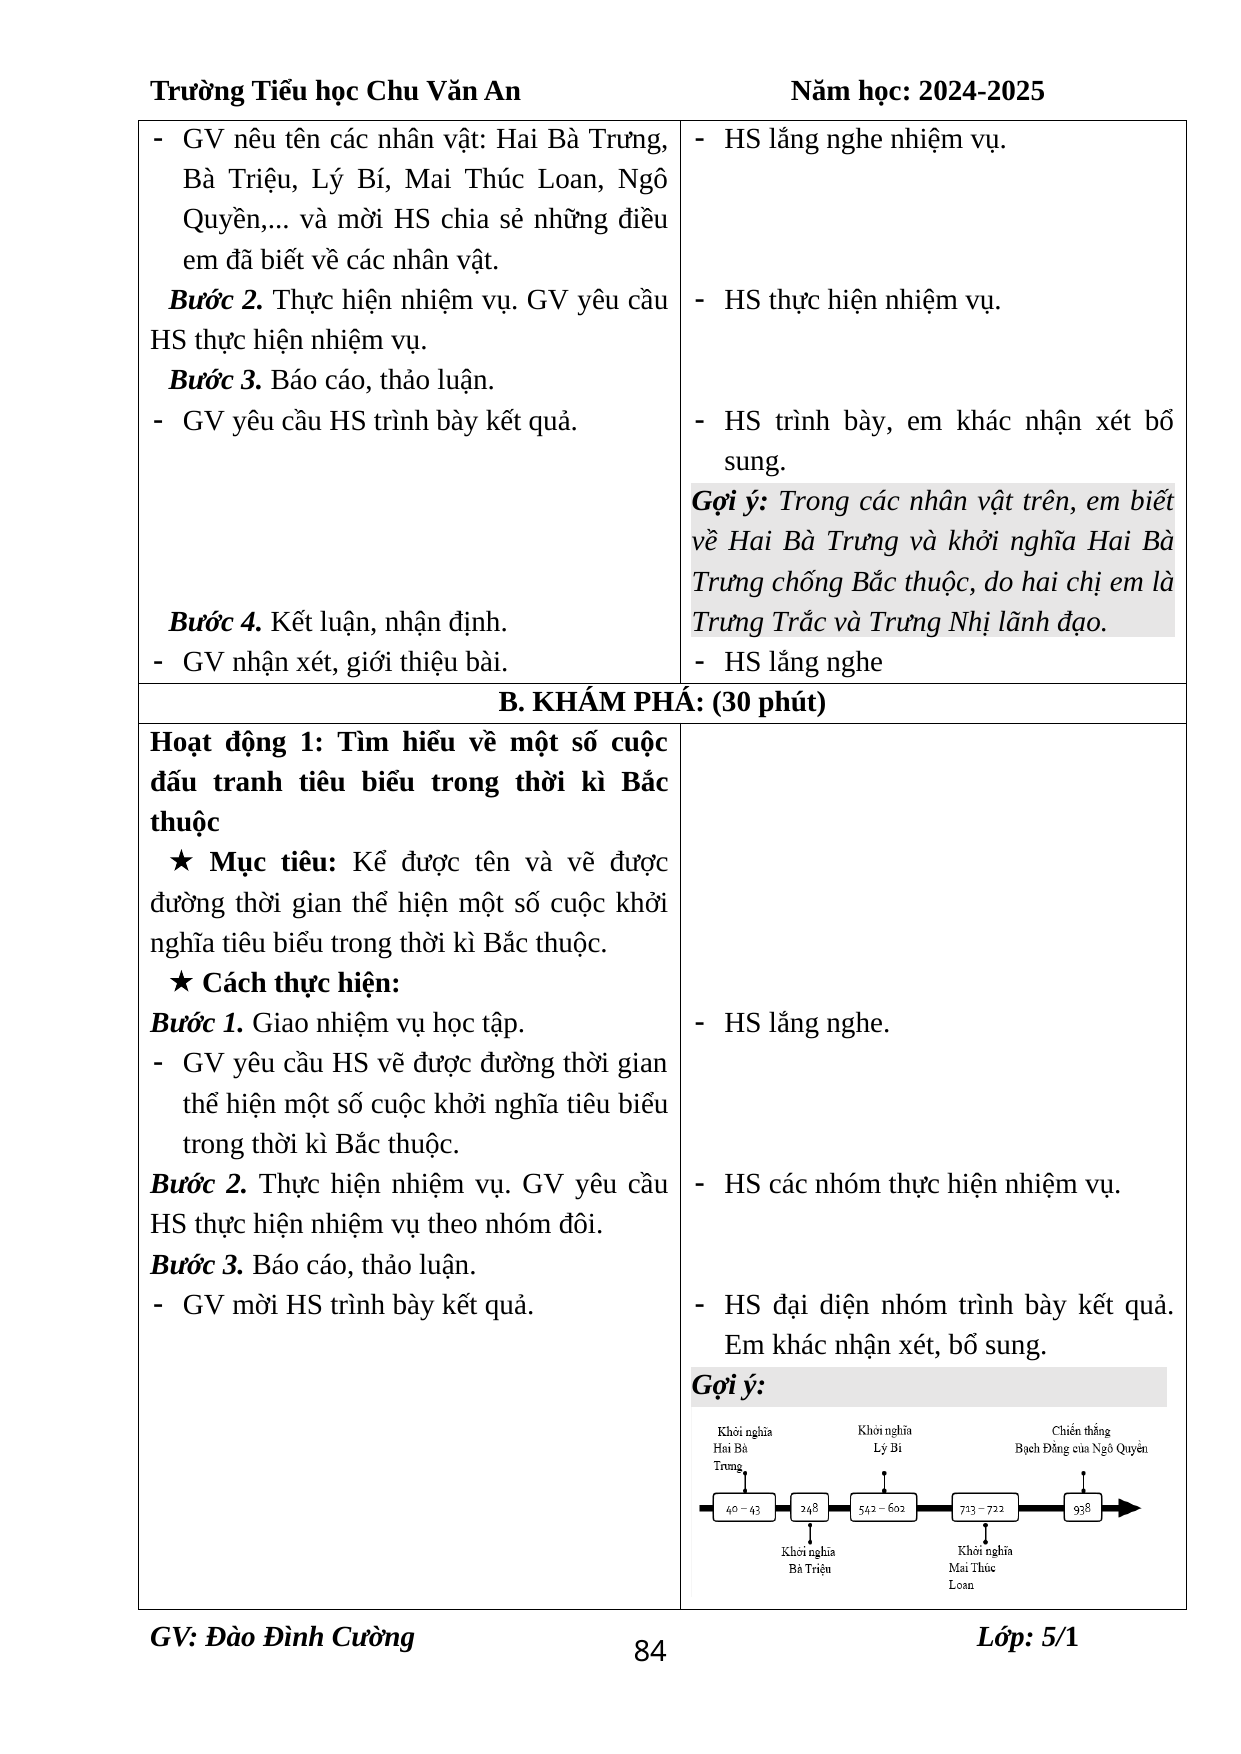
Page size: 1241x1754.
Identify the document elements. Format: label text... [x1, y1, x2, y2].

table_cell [681, 121, 1186, 683]
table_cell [681, 724, 1186, 1609]
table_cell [139, 724, 680, 1609]
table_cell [139, 121, 680, 683]
table_cell B. KHÁM PHÁ: (30 phút) [139, 684, 1186, 723]
picture [691, 1407, 1168, 1597]
